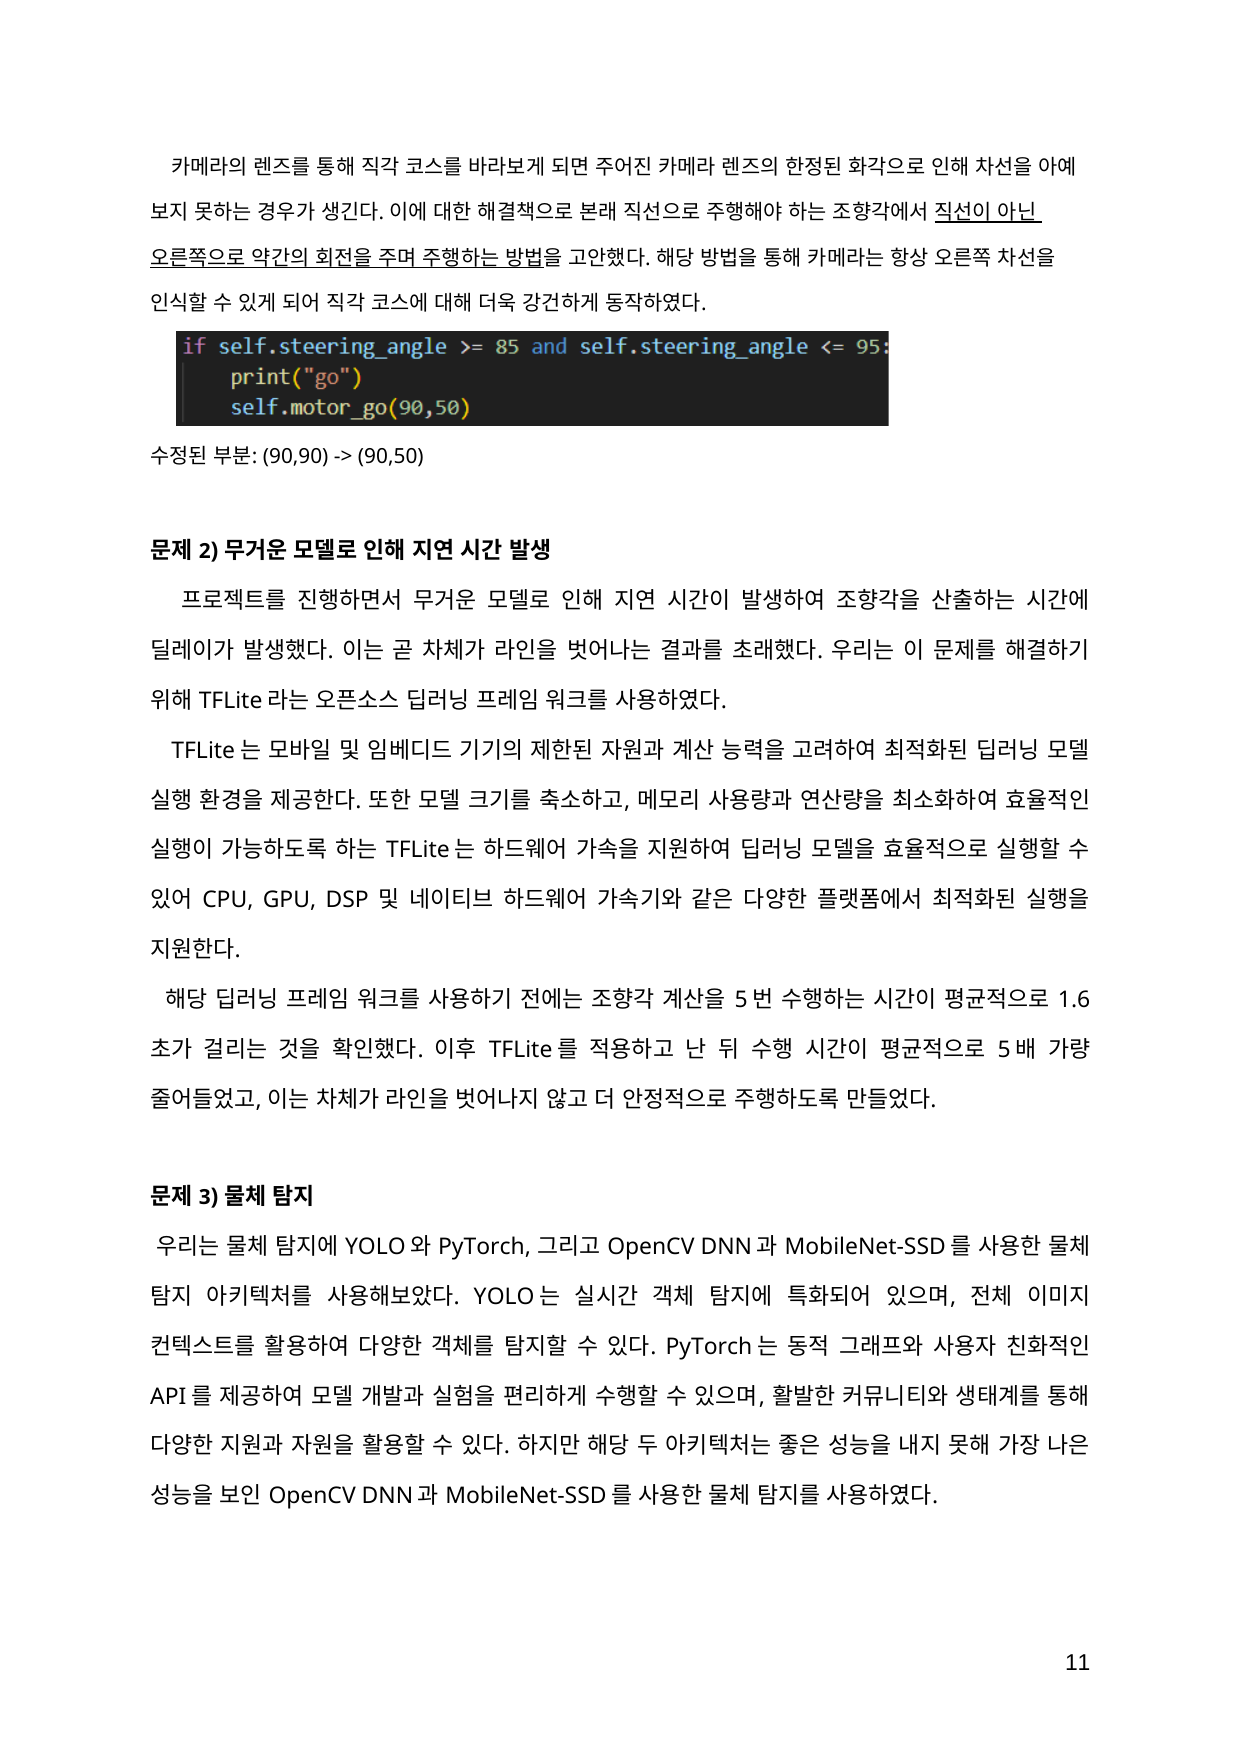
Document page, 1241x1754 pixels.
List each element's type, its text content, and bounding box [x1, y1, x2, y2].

text 카메라의 렌즈를 통해 직각 코스를 바라보게 되면 주어진 카메라 렌즈의 한정된 화각으로 인해 차선을 아예 보지 못하는 경우가 생긴다. 이에 대한 해결책으로 본래 직선으로 주행해야 하는 조향각에서 직선이 아닌 오른쪽으로 약간의 회전을 주며 주행하는 방법을 고안했다. 해당 방법을 통해 카메라는 항상 오른쪽 차선을 인식할 수 있게 되어 직각 코스에 대해 더욱 강건하게 동작하였다. [150, 150, 1090, 316]
picture [176, 331, 889, 426]
text 수정된 부분: (90,90) -> (90,50) [150, 439, 1090, 470]
text 문제 3) 물체 탐지 [150, 1178, 1090, 1211]
text 해당 딥러닝 프레임 워크를 사용하기 전에는 조향각 계산을 5번 수행하는 시간이 평균적으로 1.6초가 걸리는 것을 확인했다. 이후 TFLite를 적용하고 난 뒤 수행 시간이 평균적으로 5배 가량 줄어들었고, 이는 차체가 라인을 벗어나지 않고 더 안정적으로 주행하도록 만들었다. [150, 981, 1090, 1114]
text 문제 2) 무거운 모델로 인해 지연 시간 발생 [150, 532, 1090, 565]
text 우리는 물체 탐지에 YOLO와 PyTorch, 그리고 OpenCV DNN과 MobileNet-SSD를 사용한 물체 탐지 아키텍처를 사용해보았다. YOLO는 실시간 객체 탐지에 특화되어 있으며, 전체 이미지 컨텍스트를 활용하여 다양한 객체를 탐지할 수 있다. PyTorch는 동적 그래프와 사용자 친화적인 API를 제공하여 모델 개발과 실험을 편리하게 수행할 수 있으며, 활발한 커뮤니티와 생태계를 통해 다양한 지원과 자원을 활용할 수 있다. 하지만 해당 두 아키텍처는 좋은 성능을 내지 못해 가장 나은 성능을 보인 OpenCV DNN과 MobileNet-SSD를 사용한 물체 탐지를 사용하였다. [150, 1228, 1090, 1511]
text 프로젝트를 진행하면서 무거운 모델로 인해 지연 시간이 발생하여 조향각을 산출하는 시간에 딜레이가 발생했다. 이는 곧 차체가 라인을 벗어나는 결과를 초래했다. 우리는 이 문제를 해결하기 위해 TFLite라는 오픈소스 딥러닝 프레임 워크를 사용하였다. [150, 582, 1090, 715]
text TFLite는 모바일 및 임베디드 기기의 제한된 자원과 계산 능력을 고려하여 최적화된 딥러닝 모델 실행 환경을 제공한다. 또한 모델 크기를 축소하고, 메모리 사용량과 연산량을 최소화하여 효율적인 실행이 가능하도록 하는 TFLite는 하드웨어 가속을 지원하여 딥러닝 모델을 효율적으로 실행할 수 있어 CPU, GPU, DSP 및 네이티브 하드웨어 가속기와 같은 다양한 플랫폼에서 최적화된 실행을 지원한다. [150, 732, 1090, 964]
